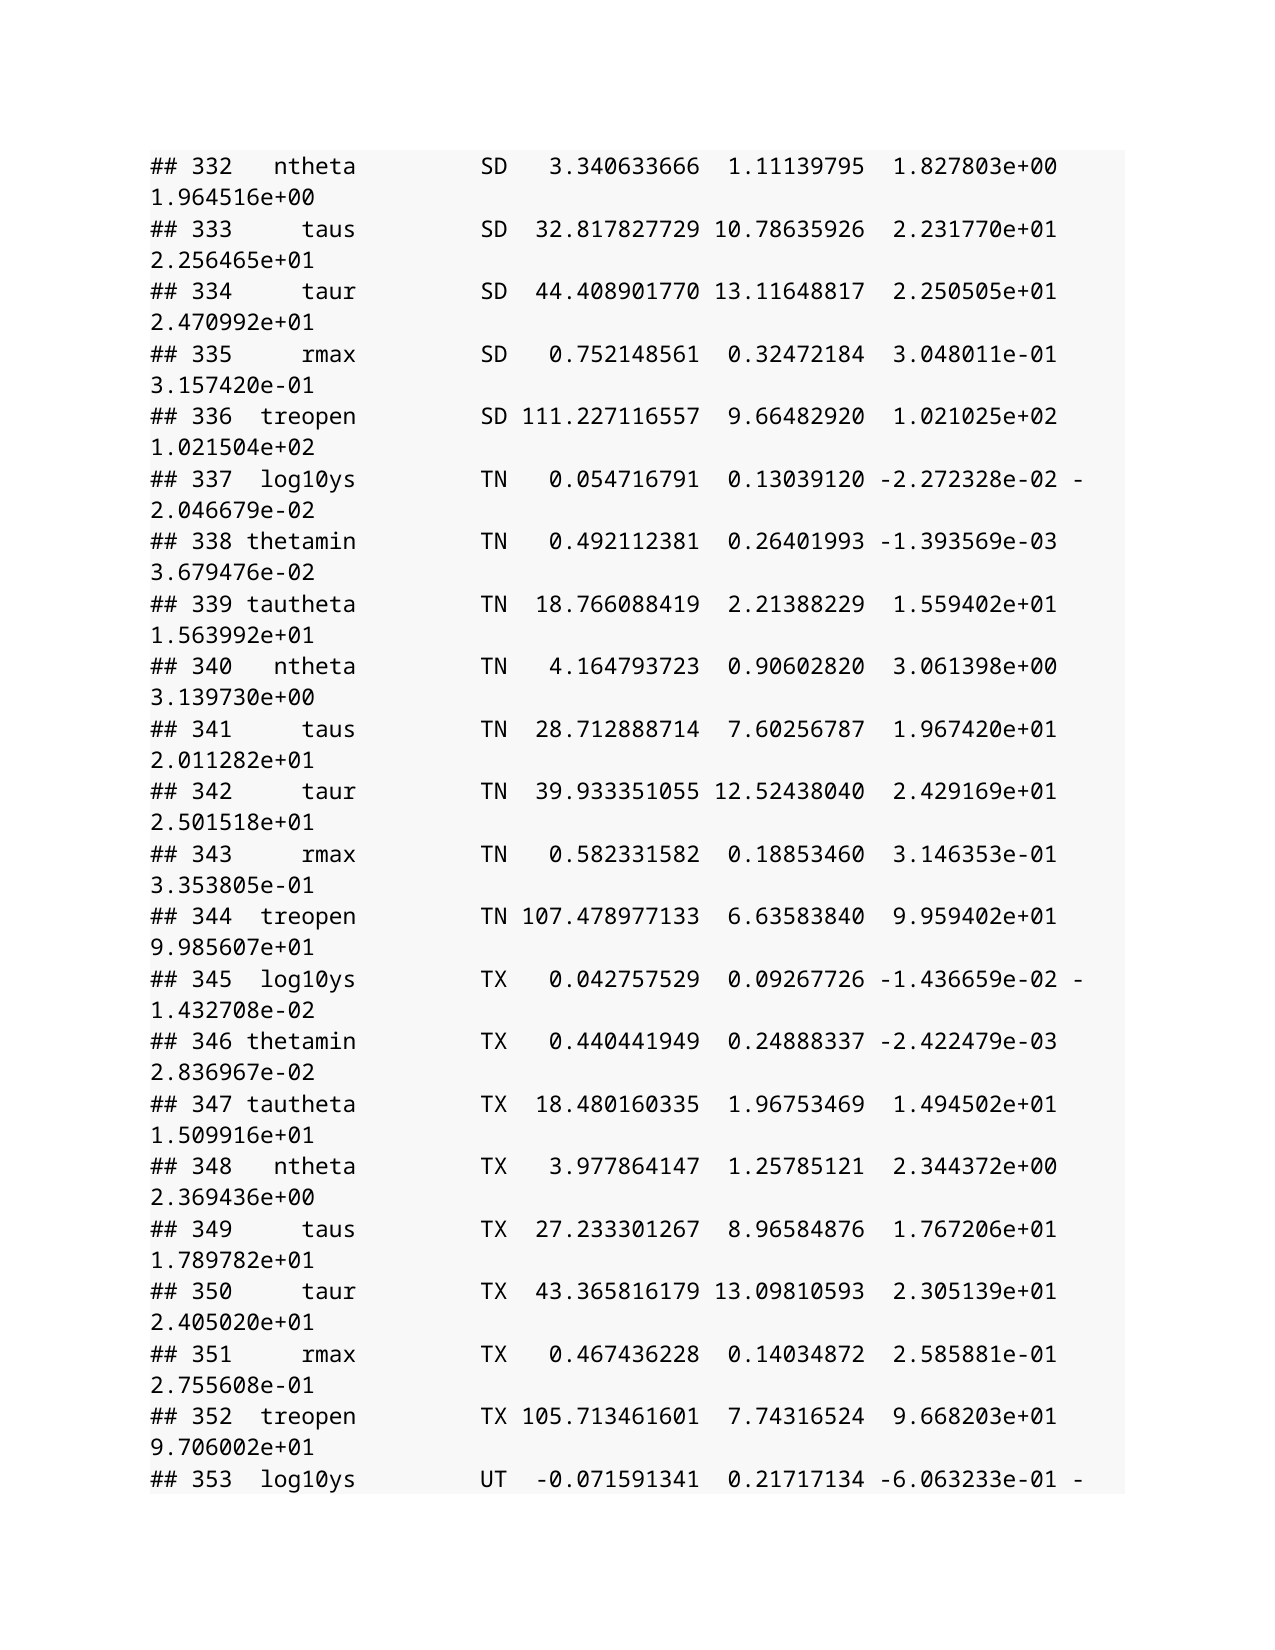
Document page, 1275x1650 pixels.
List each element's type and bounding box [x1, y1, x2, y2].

text [150, 150, 1125, 1494]
